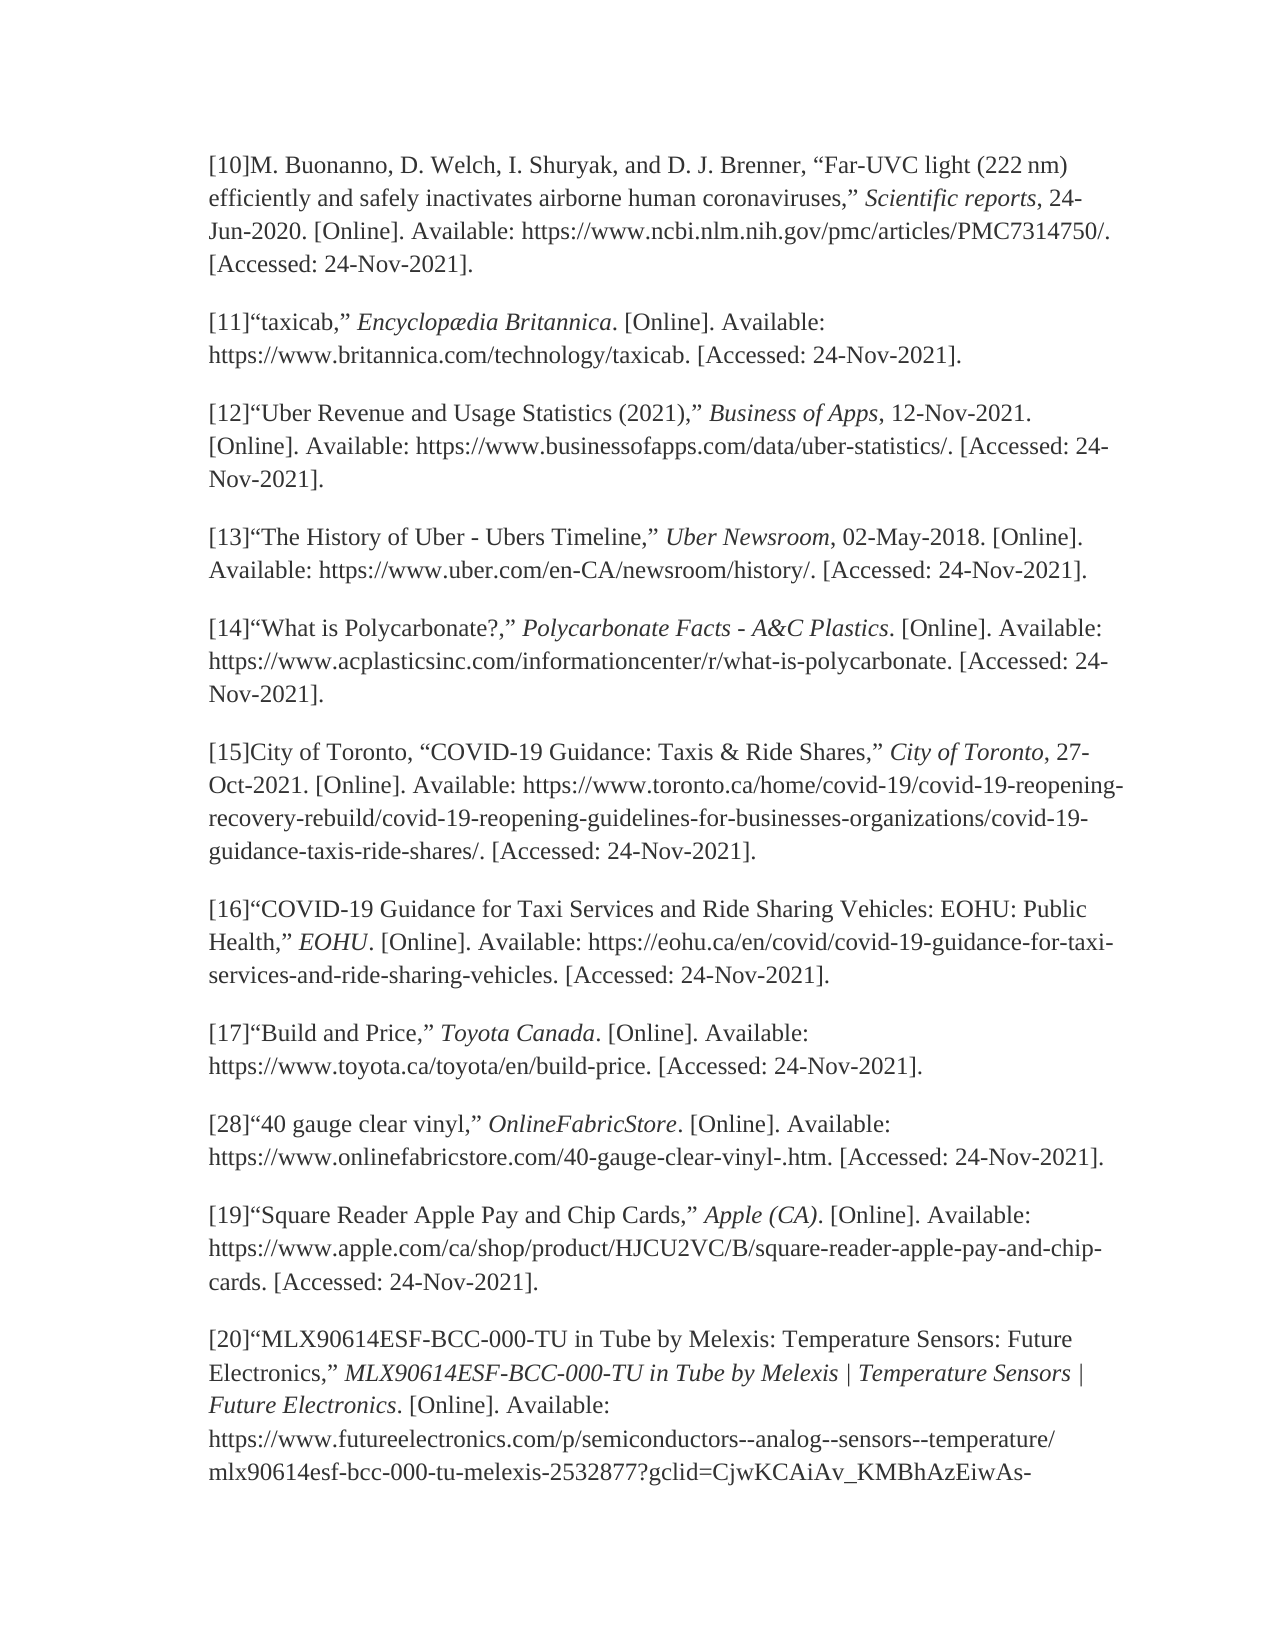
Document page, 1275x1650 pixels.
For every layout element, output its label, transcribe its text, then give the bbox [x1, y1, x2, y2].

text [11]“taxicab,” Encyclopædia Britannica. [Online]. Available: https://www.britannica.com/technology/taxicab. [Accessed: 24-Nov-2021]. [208, 307, 1125, 369]
text [17]“Build and Price,” Toyota Canada. [Online]. Available: https://www.toyota.ca/toyota/en/build-price. [Accessed: 24-Nov-2021]. [208, 1018, 1125, 1080]
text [208, 1324, 1125, 1485]
text [13]“The History of Uber - Ubers Timeline,” Uber Newsroom, 02-May-2018. [Online]. Available: https://www.uber.com/en-CA/newsroom/history/. [Accessed: 24-Nov-2021]. [208, 522, 1125, 584]
text [14]“What is Polycarbonate?,” Polycarbonate Facts - A&C Plastics. [Online]. Available: https://www.acplasticsinc.com/informationcenter/r/what-is-polycarbonate. [Accessed: 24-Nov-2021]. [208, 613, 1125, 708]
text [10]M. Buonanno, D. Welch, I. Shuryak, and D. J. Brenner, “Far-UVC light (222 nm) efficiently and safely inactivates airborne human coronaviruses,” Scientific reports, 24-Jun-2020. [Online]. Available: https://www.ncbi.nlm.nih.gov/pmc/articles/PMC7314750/. [Accessed: 24-Nov-2021]. [208, 150, 1125, 278]
text [15]City of Toronto, “COVID-19 Guidance: Taxis & Ride Shares,” City of Toronto, 27-Oct-2021. [Online]. Available: https://www.toronto.ca/home/covid-19/covid-19-reopening-recovery-rebuild/covid-19-reopening-guidelines-for-businesses-organizations/covid-19-guidance-taxis-ride-shares/. [Accessed: 24-Nov-2021]. [208, 737, 1125, 865]
text [16]“COVID-19 Guidance for Taxi Services and Ride Sharing Vehicles: EOHU: Public Health,” EOHU. [Online]. Available: https://eohu.ca/en/covid/covid-19-guidance-for-taxi-services-and-ride-sharing-vehicles. [Accessed: 24-Nov-2021]. [208, 894, 1125, 989]
text [19]“Square Reader Apple Pay and Chip Cards,” Apple (CA). [Online]. Available: https://www.apple.com/ca/shop/product/HJCU2VC/B/square-reader-apple-pay-and-chip-cards. [Accessed: 24-Nov-2021]. [208, 1201, 1125, 1295]
text [28]“40 gauge clear vinyl,” OnlineFabricStore. [Online]. Available: https://www.onlinefabricstore.com/40-gauge-clear-vinyl-.htm. [Accessed: 24-Nov-2021]. [208, 1109, 1125, 1171]
text [12]“Uber Revenue and Usage Statistics (2021),” Business of Apps, 12-Nov-2021. [Online]. Available: https://www.businessofapps.com/data/uber-statistics/. [Accessed: 24-Nov-2021]. [208, 398, 1125, 493]
